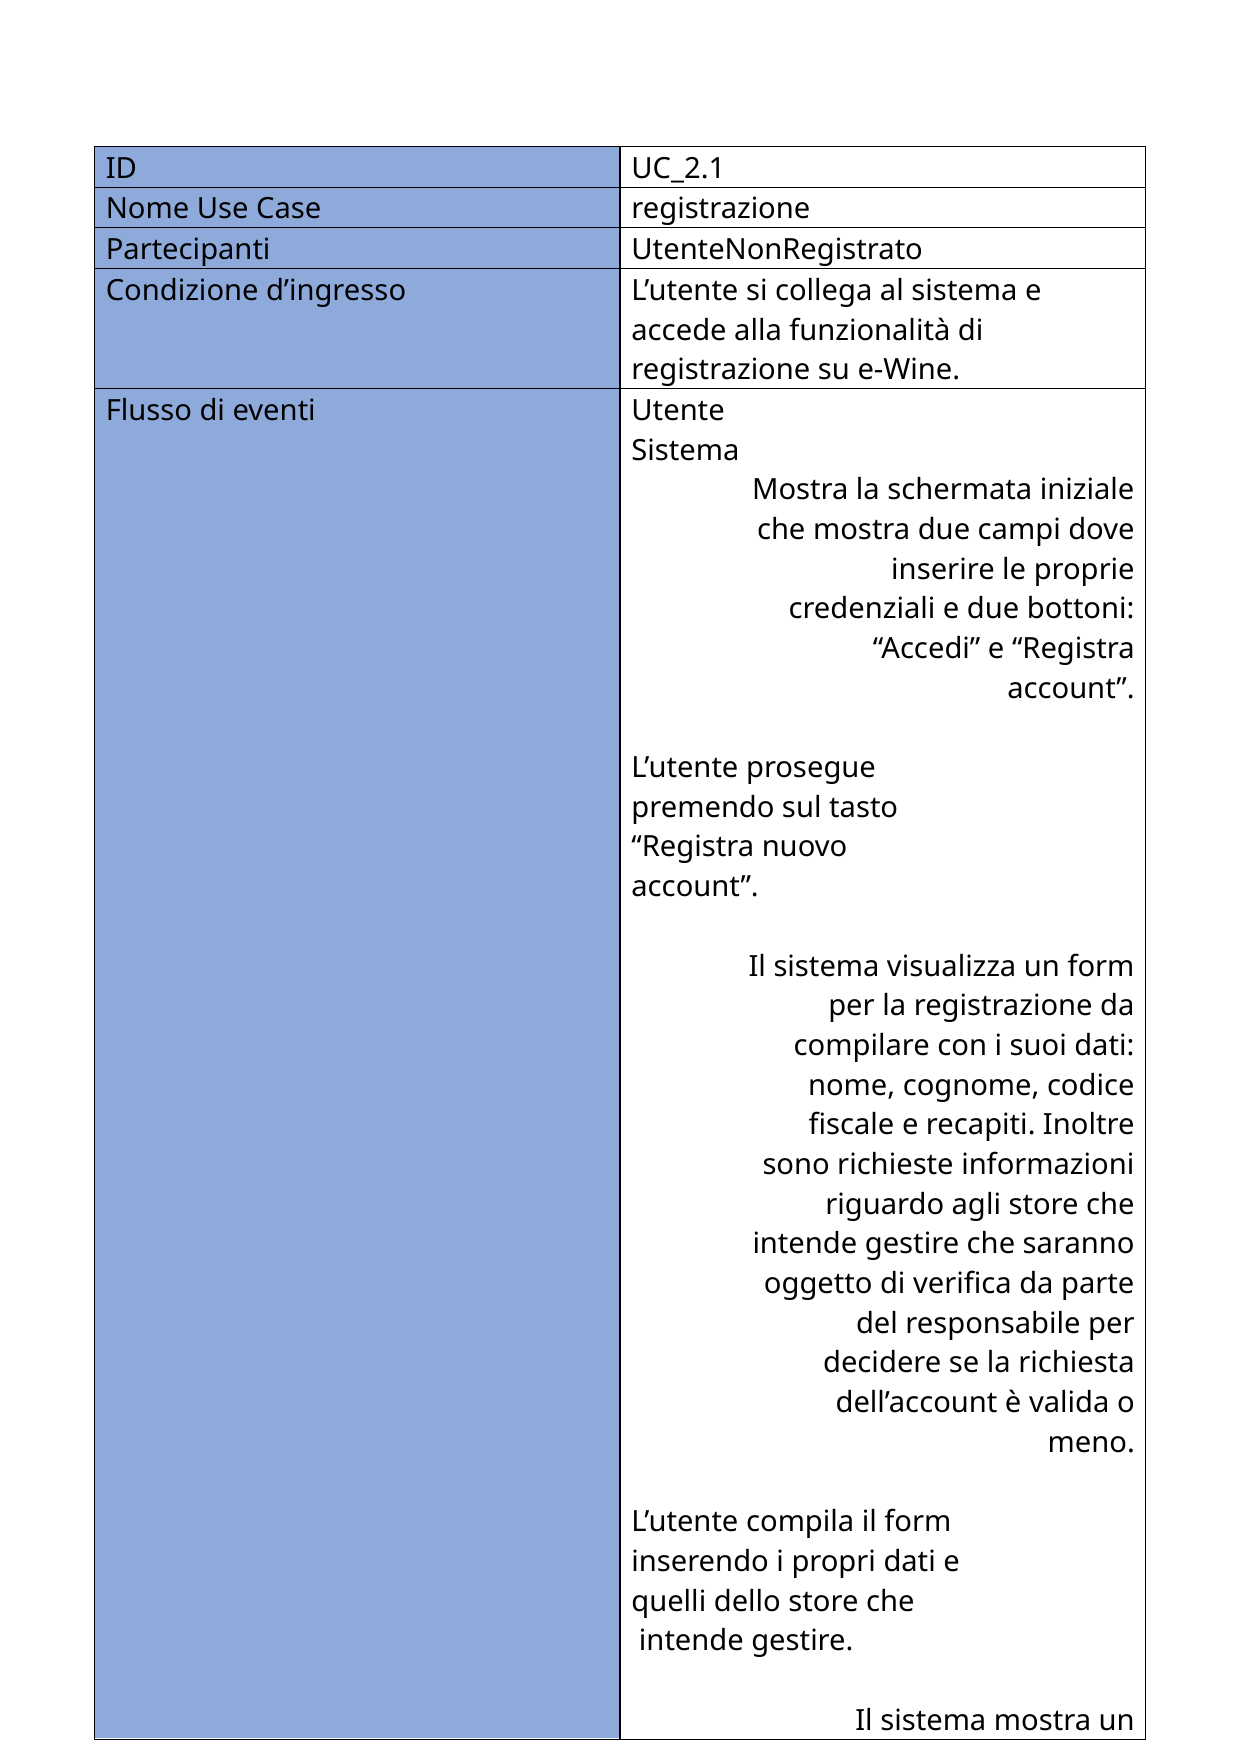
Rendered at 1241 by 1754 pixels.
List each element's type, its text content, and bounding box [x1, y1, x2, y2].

table_cell Partecipanti [95, 228, 619, 268]
table_cell Flusso di eventi [95, 389, 619, 1738]
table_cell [621, 389, 1145, 1738]
table_header ID [95, 147, 619, 187]
table_cell registrazione [621, 188, 1145, 227]
table_cell Condizione d’ingresso [95, 269, 619, 388]
table_cell L’utente si collega al sistema e accede alla funzionalità di registrazione su e-Wine. [621, 269, 1145, 388]
table_header UC_2.1 [621, 147, 1145, 187]
table_cell UtenteNonRegistrato [621, 228, 1145, 268]
table_cell Nome Use Case [95, 188, 619, 227]
